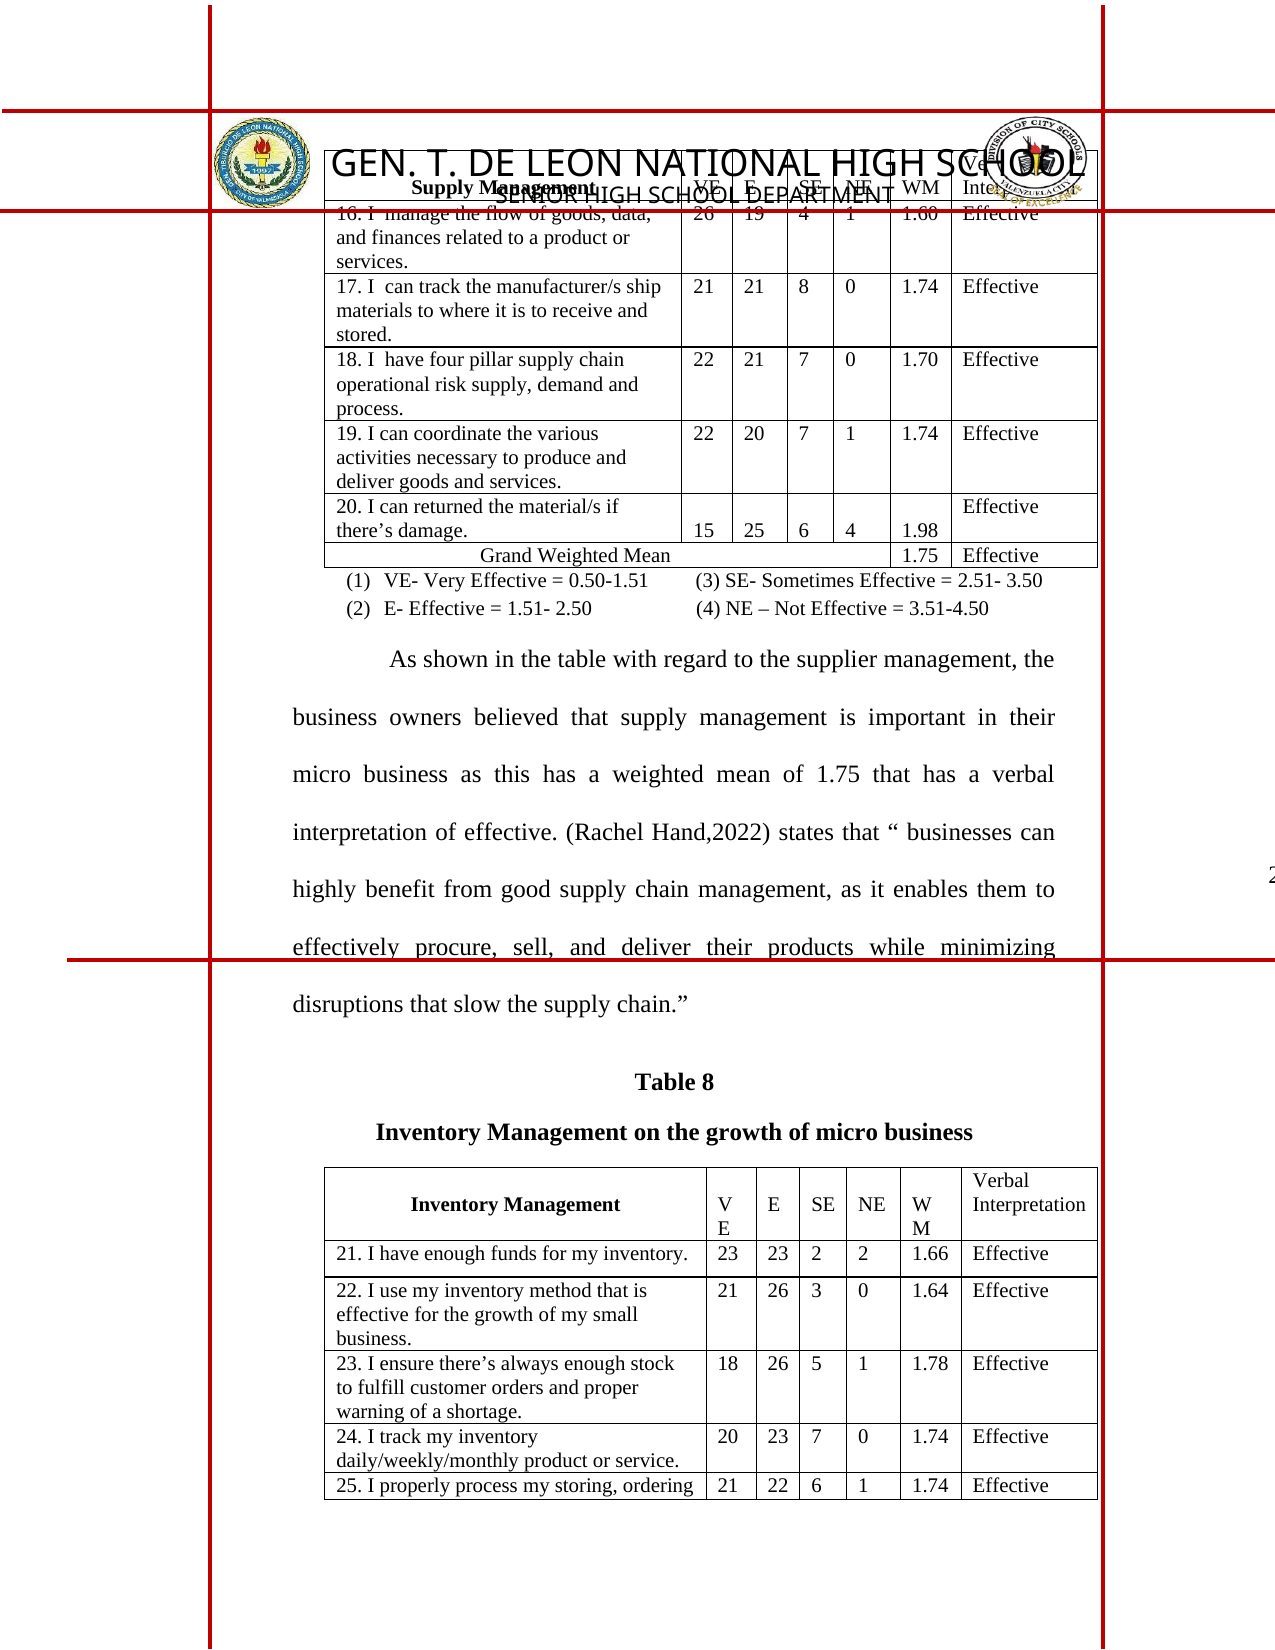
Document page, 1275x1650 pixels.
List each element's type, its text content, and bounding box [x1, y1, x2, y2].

table_cell 16. I manage the flow of goods, data, and finances related to a product or services. [325, 213, 681, 273]
table_cell 1.74 [891, 421, 951, 493]
table_cell 22 [682, 348, 732, 419]
table_cell 26 [757, 1278, 799, 1350]
table_header SE [800, 1168, 846, 1240]
table_header Inventory Management [325, 1168, 706, 1240]
table_cell 0 [847, 1424, 900, 1472]
table_cell 26 [682, 213, 732, 273]
table_cell [682, 543, 732, 567]
text Inventory Management on the growth of micro business [292, 1117, 1056, 1146]
table_cell 7 [800, 1424, 846, 1472]
table_cell 1 [834, 213, 890, 273]
table_header Supply Management [325, 151, 681, 200]
table_header NE [834, 151, 890, 200]
table_cell 22 [757, 1473, 799, 1499]
table_cell Grand Weighted Mean [325, 543, 682, 567]
table_cell 5 [800, 1351, 846, 1423]
table_cell 21 [733, 274, 787, 346]
table_cell 19. I can coordinate the various activities necessary to produce and deliver goods and services. [325, 421, 681, 493]
table_cell 2 [800, 1241, 846, 1276]
table_cell 7 [788, 421, 833, 493]
table_cell Effective [952, 274, 1097, 346]
table_cell 25 [733, 494, 787, 542]
table_cell 1.74 [891, 274, 951, 346]
picture [213, 117, 310, 208]
table_cell 20. I can returned the material/s if there’s damage. [325, 494, 681, 542]
table_cell 1 [834, 421, 890, 493]
table_cell 1.60 [891, 213, 951, 273]
list VE- Very Effective = 0.50-1.51 (3) SE- Sometimes Effective = 2.51- 3.50 [346, 568, 1086, 592]
table_cell 1 [847, 1351, 900, 1423]
table_header WM [901, 1168, 961, 1240]
table_cell 2 [847, 1241, 900, 1276]
table_cell 7 [788, 348, 833, 419]
table_cell [834, 543, 890, 567]
table_cell 1.98 [891, 494, 951, 542]
table_cell 4 [788, 213, 833, 273]
table_header NE [847, 1168, 900, 1240]
table_cell Effective [962, 1473, 1097, 1499]
table_header Verbal Interpretation [962, 1168, 1097, 1240]
table_cell 18. I have four pillar supply chain operational risk supply, demand and process. [325, 348, 681, 419]
table_cell 0 [834, 348, 890, 419]
table_cell [787, 543, 834, 567]
table_cell Effective [952, 494, 1097, 542]
table_cell 6 [788, 494, 833, 542]
table_cell Effective [952, 421, 1097, 493]
table_cell 1.64 [901, 1278, 961, 1350]
table_cell 23 [757, 1424, 799, 1472]
text As shown in the table with regard to the supplier management, the business owners believed that supply management is important in their micro business as this has a weighted mean of 1.75 that has a verbal interpretation of effective. (Rachel Hand,2022) states that “ businesses can highly benefit from good supply chain management, as it enables them to effectively procure, sell, and deliver their products while minimizing disruptions that slow the supply chain.” [292, 644, 1056, 958]
text Table 8 [292, 1067, 1056, 1096]
picture [976, 113, 1094, 209]
table_cell [732, 543, 787, 567]
table_header SE [788, 151, 833, 200]
table_cell 25. I properly process my storing, ordering and selling of goods. [325, 1473, 706, 1499]
table_cell 15 [682, 494, 732, 542]
table_cell Effective [962, 1241, 1097, 1276]
table_cell Effective [952, 213, 1097, 273]
table_cell 21 [682, 274, 732, 346]
table_cell 1.78 [901, 1351, 961, 1423]
table_header VE [682, 151, 732, 200]
table_cell 3 [800, 1278, 846, 1350]
table_cell 1.75 [891, 543, 951, 567]
table_cell 21 [707, 1278, 756, 1350]
table_cell 22. I use my inventory method that is effective for the growth of my small business. [325, 1278, 706, 1350]
table_header E [733, 151, 787, 200]
table_header E [757, 1168, 799, 1240]
table_cell Effective [952, 543, 1097, 567]
table_cell 23 [707, 1241, 756, 1276]
table_cell 20 [707, 1424, 756, 1472]
table_cell 1.74 [901, 1473, 961, 1499]
table_cell 23 [757, 1241, 799, 1276]
table_cell 21 [707, 1473, 756, 1499]
table_cell 8 [788, 274, 833, 346]
table_cell Effective [962, 1351, 1097, 1423]
table_cell 17. I can track the manufacturer/s ship materials to where it is to receive and stored. [325, 274, 681, 346]
table_cell 1.66 [901, 1241, 961, 1276]
table_cell Effective [962, 1278, 1097, 1350]
table_cell 0 [847, 1278, 900, 1350]
table_cell 21. I have enough funds for my inventory. [325, 1241, 706, 1276]
table_cell 4 [834, 494, 890, 542]
table_cell 26 [757, 1351, 799, 1423]
text As shown in the table with regard to the supplier management, the business owners believed that supply management is important in their micro business as this has a weighted mean of 1.75 that has a verbal interpretation of effective. (Rachel Hand,2022) states that “ businesses can highly benefit from good supply chain management, as it enables them to effectively procure, sell, and deliver their products while minimizing disruptions that slow the supply chain.” [292, 962, 1056, 1018]
table_cell 1 [847, 1473, 900, 1499]
table_header VE [707, 1168, 756, 1240]
table_cell 0 [834, 274, 890, 346]
table_cell 22 [682, 421, 732, 493]
table_cell 1.74 [901, 1424, 961, 1472]
table_cell 6 [800, 1473, 846, 1499]
table_cell 20 [733, 421, 787, 493]
table_cell 18 [707, 1351, 756, 1423]
table_cell 1.70 [891, 348, 951, 419]
table_cell 23. I ensure there’s always enough stock to fulfill customer orders and proper warning of a shortage. [325, 1351, 706, 1423]
table_cell Effective [952, 348, 1097, 419]
table_header WM [891, 151, 951, 200]
list E- Effective = 1.51- 2.50 (4) NE – Not Effective = 3.51-4.50 [346, 596, 1086, 620]
table_cell 24. I track my inventory daily/weekly/monthly product or service. [325, 1424, 706, 1472]
table_cell 19 [733, 213, 787, 273]
table_cell Effective [962, 1424, 1097, 1472]
table_cell 21 [733, 348, 787, 419]
